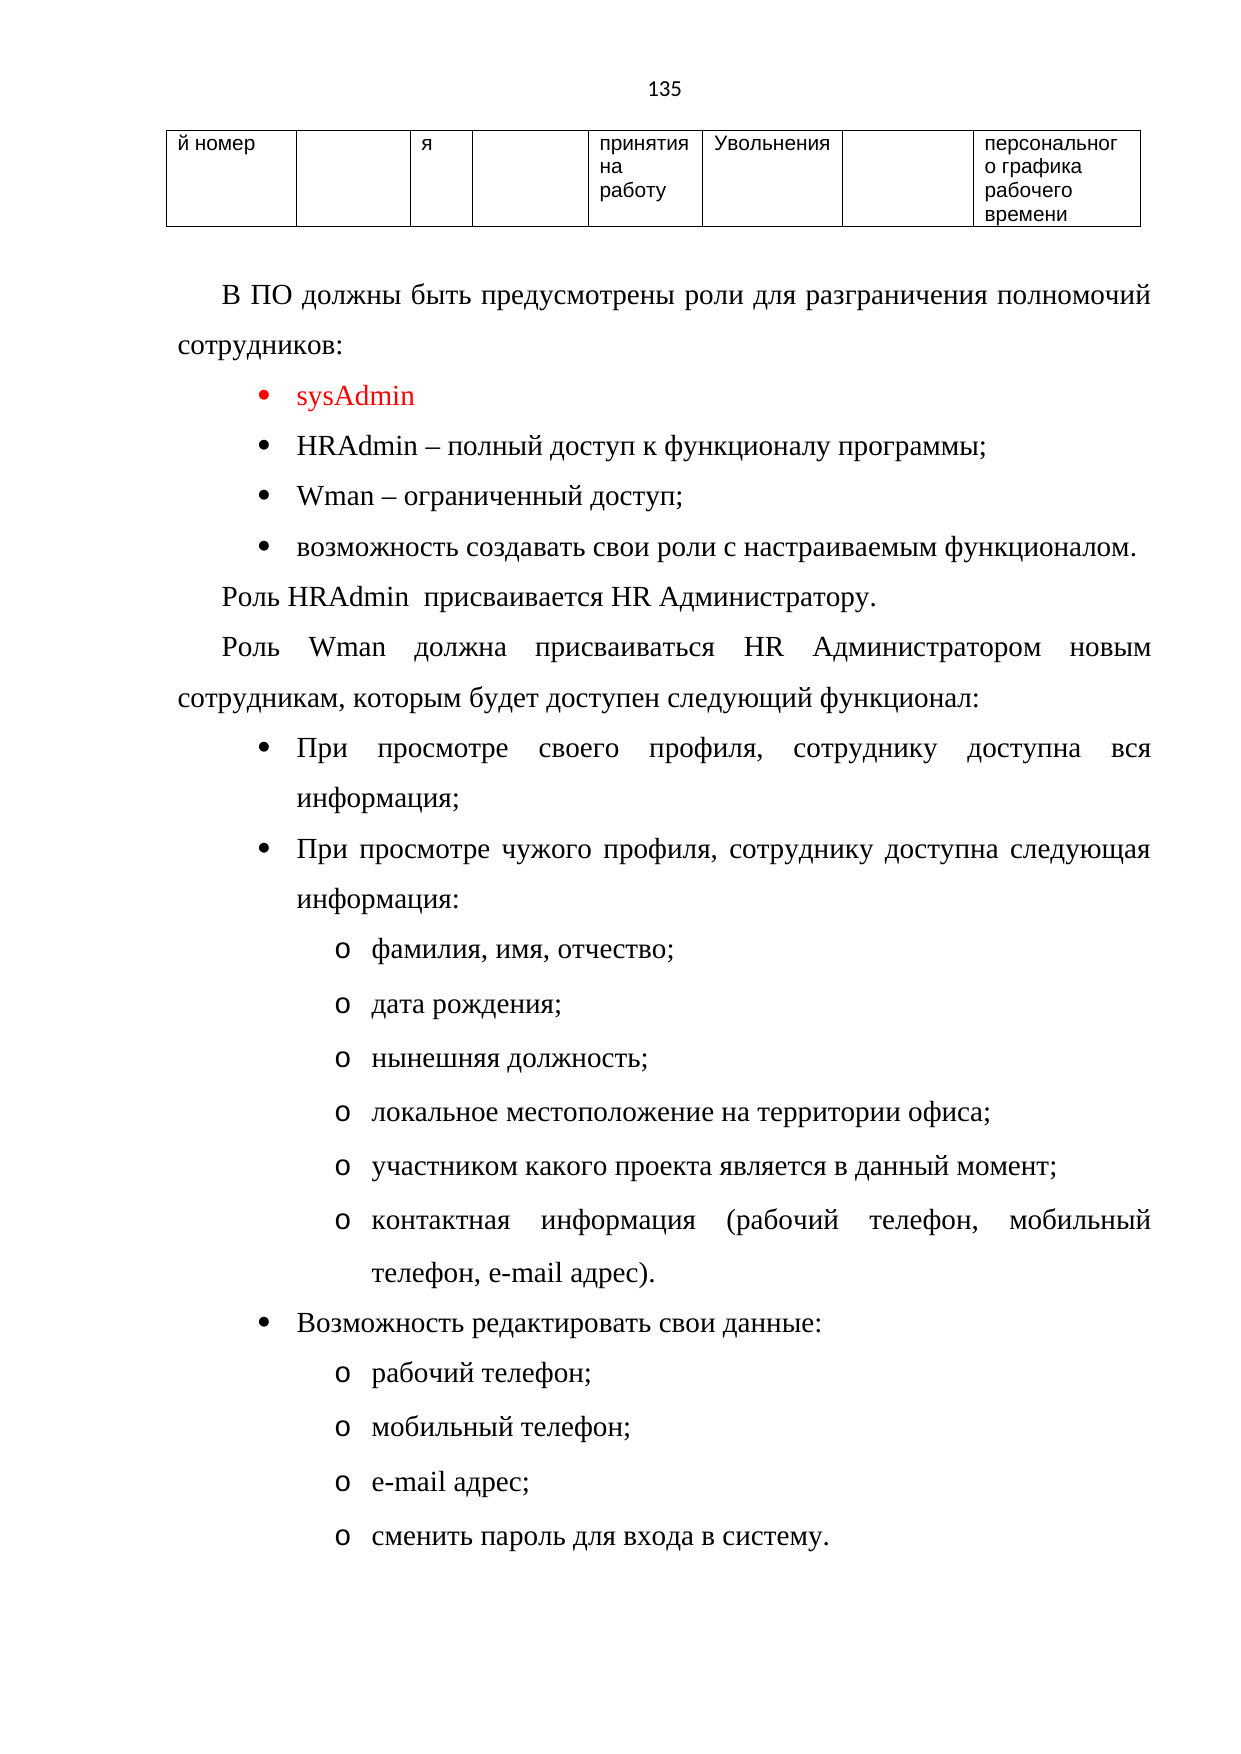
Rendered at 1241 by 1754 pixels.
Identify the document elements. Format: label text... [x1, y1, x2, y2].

list При просмотре чужого профиля, сотруднику доступна следующая информация: [259, 831, 1152, 915]
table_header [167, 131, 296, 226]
list локальное местоположение на территории офиса; [334, 1094, 1152, 1130]
list участником какого проекта является в данный момент; [334, 1148, 1152, 1184]
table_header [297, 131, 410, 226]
list HRAdmin – полный доступ к функционалу программы; [259, 428, 1152, 462]
list Возможность редактировать свои данные: [259, 1305, 1152, 1339]
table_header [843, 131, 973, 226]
text В ПО должны быть предусмотрены роли для разграничения полномочий сотрудников: [177, 277, 1152, 361]
list контактная информация (рабочий телефон, мобильный телефон, e-mail адрес). [334, 1202, 1152, 1288]
list e-mail адрес; [334, 1464, 1152, 1500]
list мобильный телефон; [334, 1409, 1152, 1446]
list Wman – ограниченный доступ; [259, 478, 1152, 512]
list sysAdmin [259, 378, 1152, 411]
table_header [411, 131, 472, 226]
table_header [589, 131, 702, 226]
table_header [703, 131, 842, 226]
list фамилия, имя, отчество; [334, 932, 1152, 968]
text Роль Wman должна присваиваться HR Администратором новым сотрудникам, которым будет доступен следующий функционал: [177, 629, 1152, 713]
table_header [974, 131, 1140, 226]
list нынешняя должность; [334, 1040, 1152, 1076]
list рабочий телефон; [334, 1356, 1152, 1392]
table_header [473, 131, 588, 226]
list возможность создавать свои роли с настраиваемым функционалом. [259, 529, 1152, 562]
list дата рождения; [334, 986, 1152, 1022]
list сменить пароль для входа в систему. [334, 1518, 1152, 1554]
text Роль HRAdmin присваивается HR Администратору. [177, 579, 1152, 613]
list При просмотре своего профиля, сотруднику доступна вся информация; [259, 730, 1152, 814]
